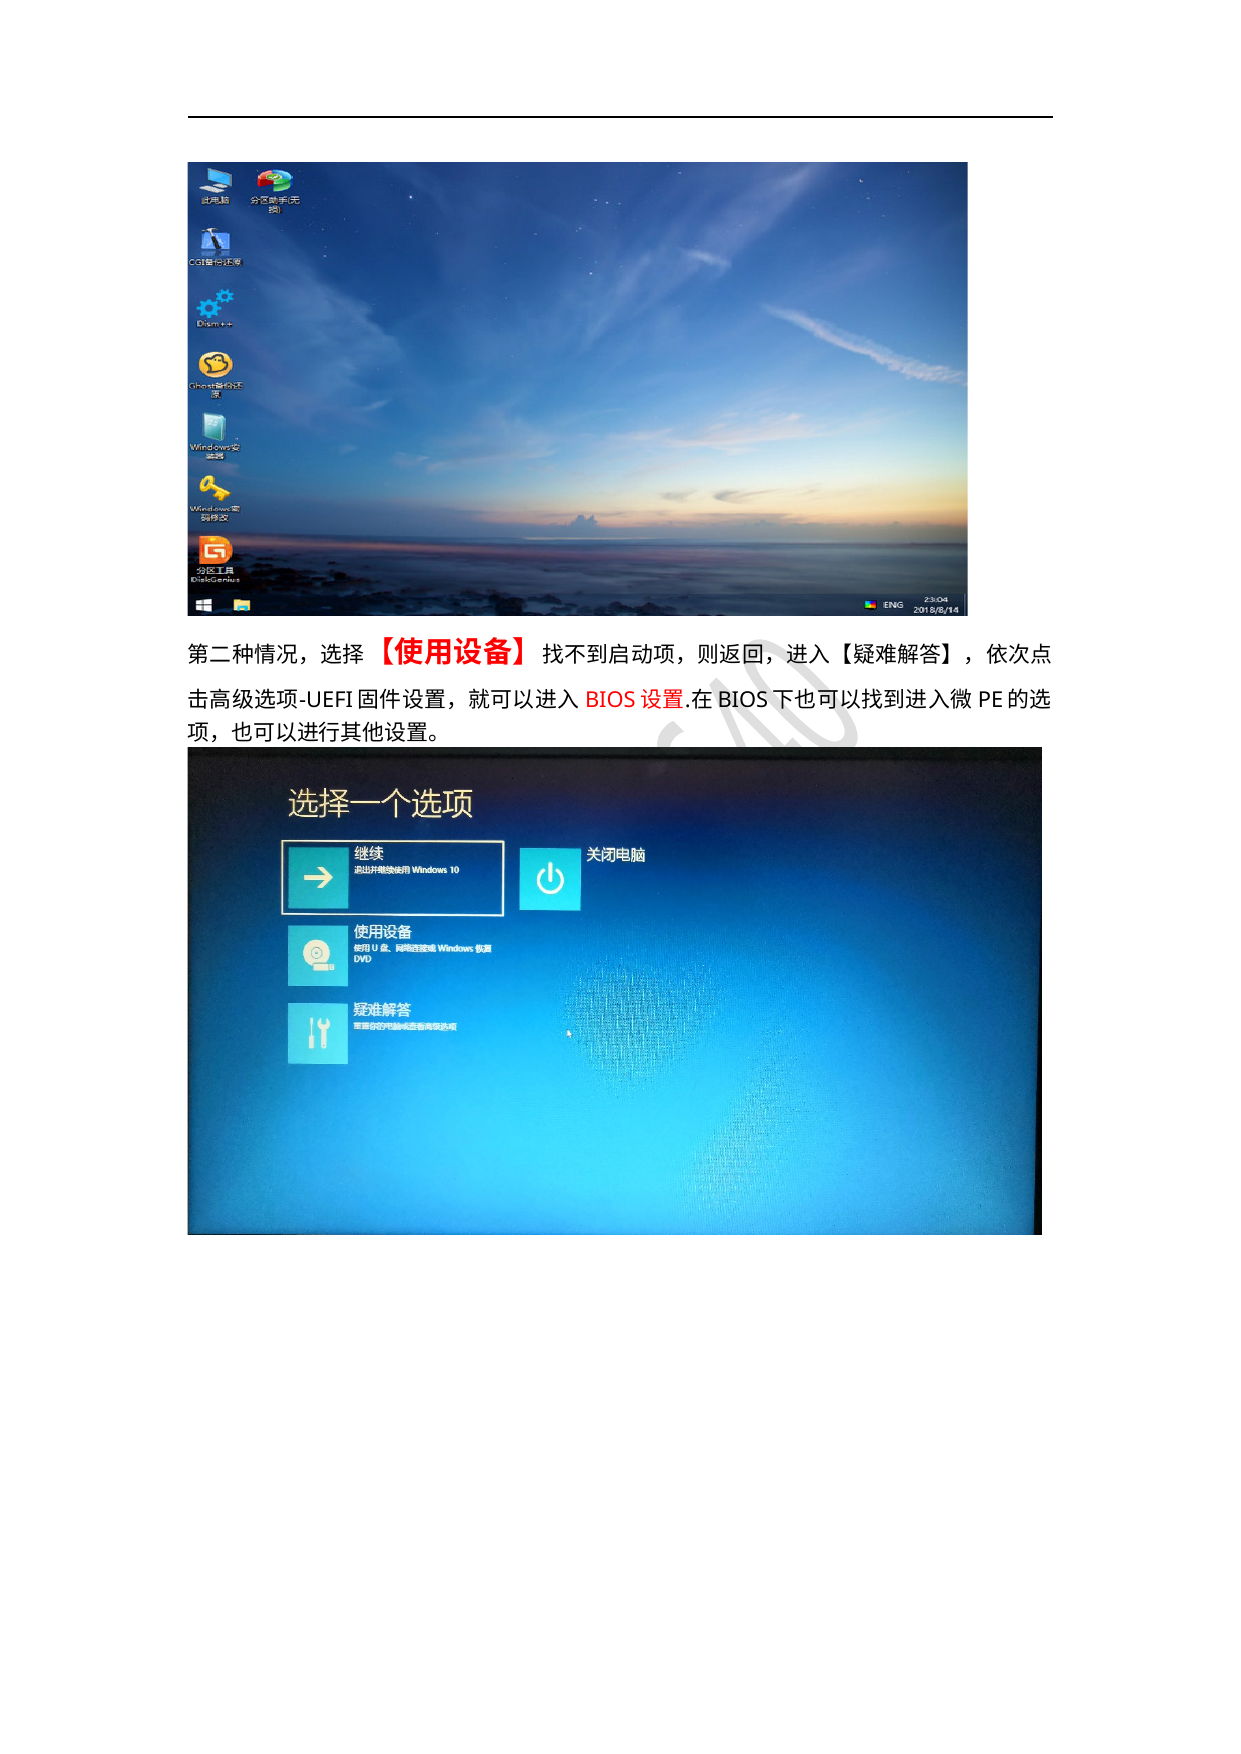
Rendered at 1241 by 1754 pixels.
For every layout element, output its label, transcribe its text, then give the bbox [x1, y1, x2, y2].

picture [187, 162, 968, 616]
picture [187, 747, 1042, 1235]
text 第二种情况，选择【使用设备】找不到启动项，则返回，进入【疑难解答】，依次点击高级选项-UEFI固件设置，就可以进入BIOS设置.在BIOS下也可以找到进入微PE的选项，也可以进行其他设置。 [187, 617, 1053, 747]
